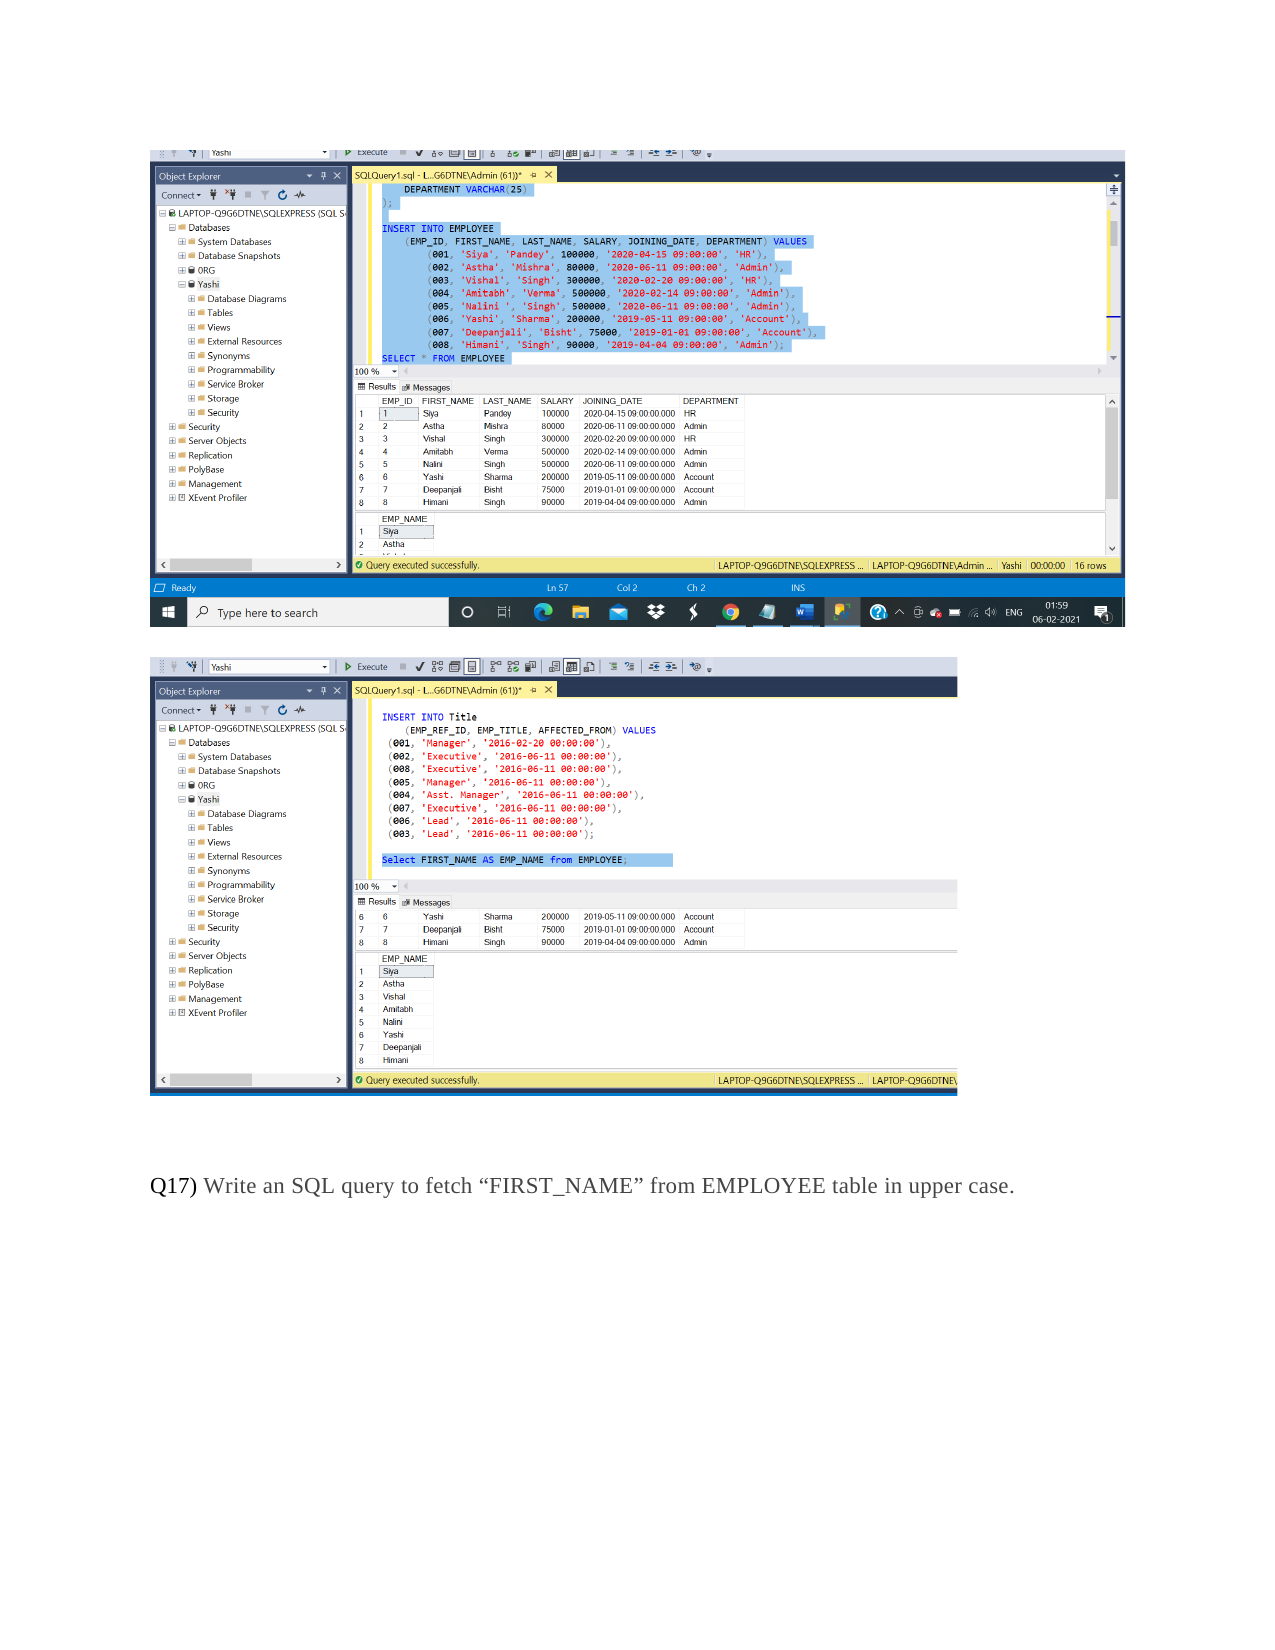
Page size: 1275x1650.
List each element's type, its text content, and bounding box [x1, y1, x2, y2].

picture [150, 657, 958, 1096]
picture [150, 150, 1125, 627]
subtitle Q17) Write an SQL query to fetch “FIRST_NAME” from EMPLOYEE table in upper case. [150, 1172, 1125, 1198]
